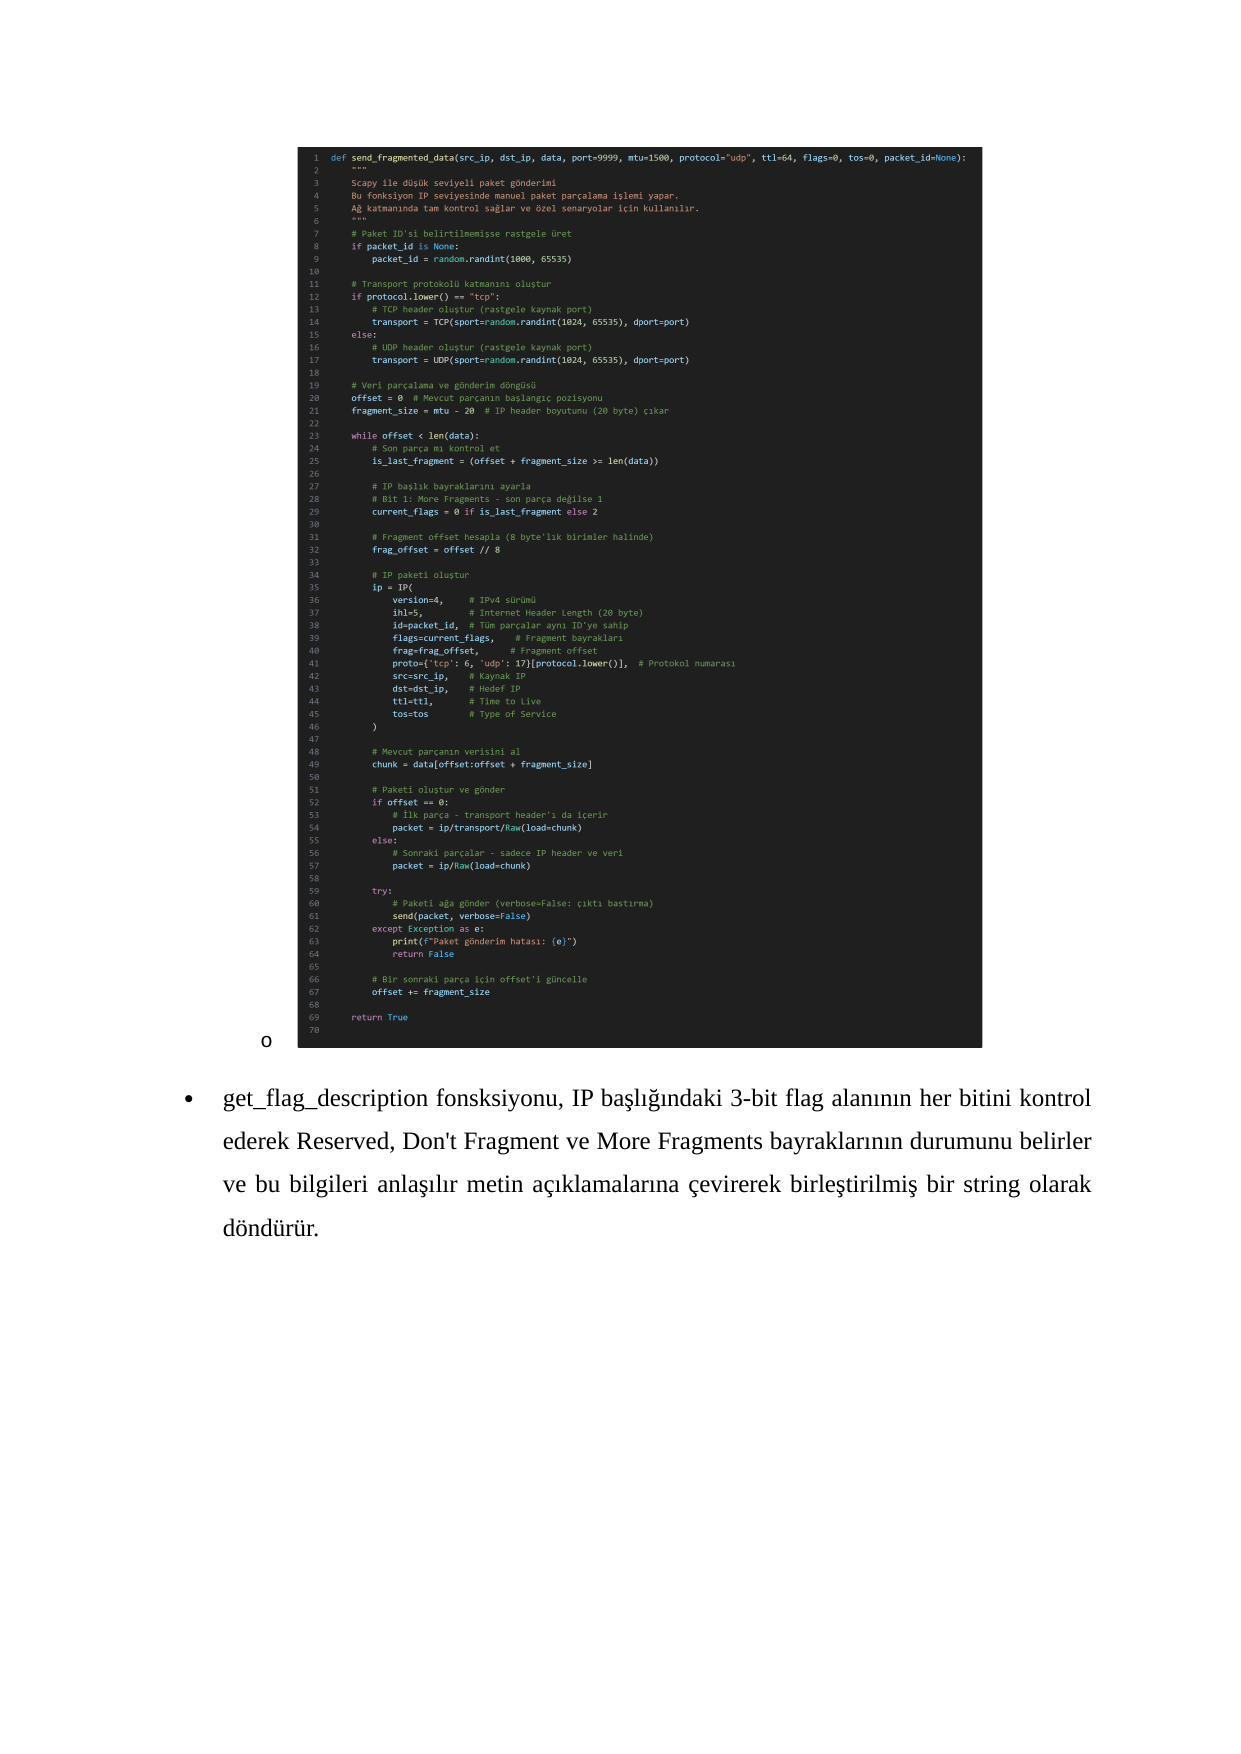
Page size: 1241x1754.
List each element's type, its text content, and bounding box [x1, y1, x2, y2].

picture [297, 147, 983, 1048]
list get_flag_description fonsksiyonu, IP başlığındaki 3-bit flag alanının her bitini kontrol ederek Reserved, Don't Fragment ve More Fragments bayraklarının durumunu belirler ve bu bilgileri anlaşılır metin açıklamalarına çevirerek birleştirilmiş bir string olarak döndürür. [185, 1083, 1093, 1241]
